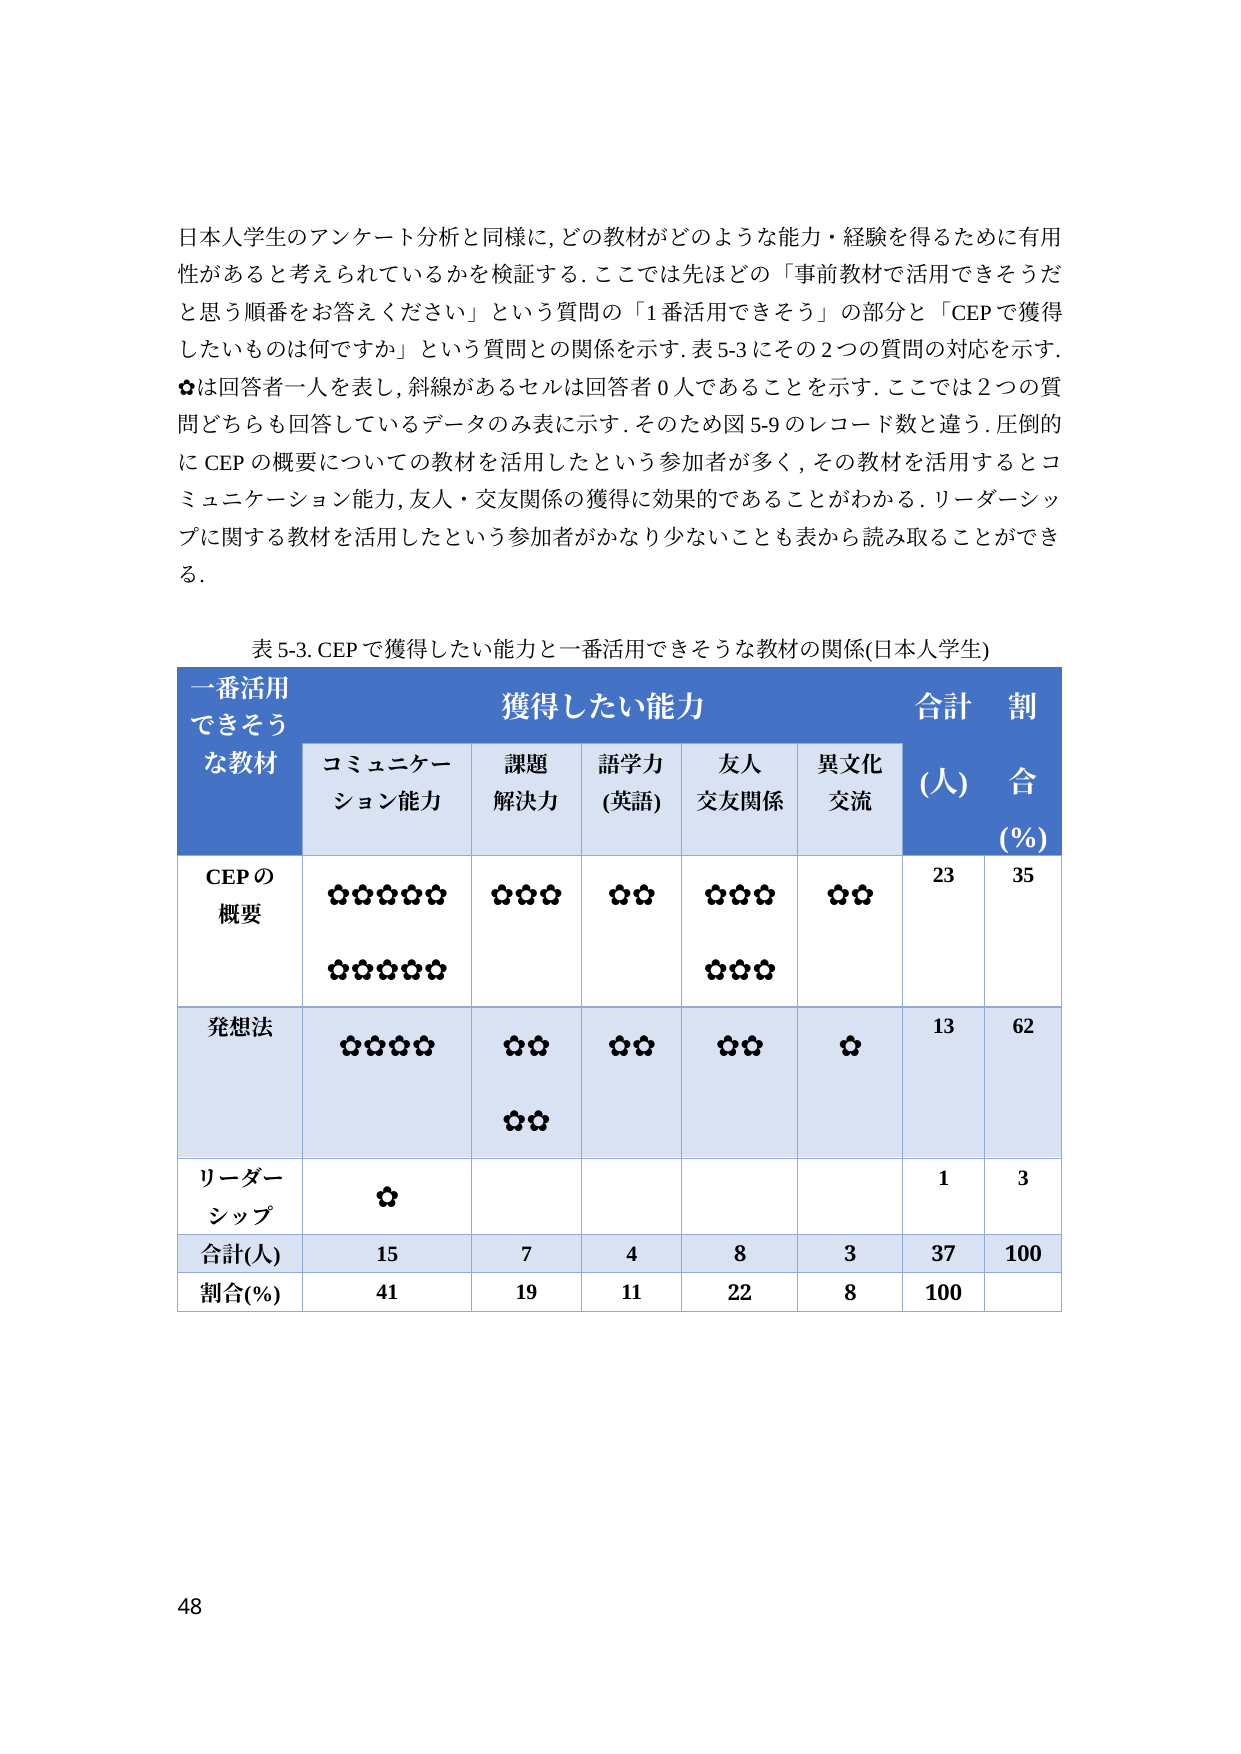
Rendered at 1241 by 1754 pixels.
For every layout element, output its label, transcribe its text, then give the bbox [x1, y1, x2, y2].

table_cell ✿✿✿✿ [303, 1008, 471, 1157]
table_cell 異文化 交流 [798, 744, 902, 855]
table_header 獲得したい能力 [303, 668, 902, 743]
table_header 割合 (%) [985, 668, 1061, 855]
table_cell 15 [303, 1235, 471, 1272]
table_cell 1 [903, 1159, 984, 1233]
table_cell ✿✿ [582, 1008, 681, 1157]
table_cell 62 [985, 1008, 1061, 1157]
text 表5-3. CEPで獲得したい能力と一番活用できそうな教材の関係(日本人学生) [177, 629, 1063, 667]
table_cell ✿✿ [798, 856, 902, 1006]
table_header 一番活用 できそうな教材 [178, 668, 302, 855]
table_cell ✿ [303, 1159, 471, 1233]
table_cell ✿✿ [582, 856, 681, 1006]
table_cell ✿✿✿✿✿ ✿✿✿✿✿ [303, 856, 471, 1006]
table_cell 13 [903, 1008, 984, 1157]
table_cell 合計(人) [178, 1235, 302, 1272]
table_cell [985, 1273, 1061, 1311]
table_cell 語学力(英語) [582, 744, 681, 855]
table_cell ✿✿ ✿✿ [472, 1008, 581, 1157]
table_cell 3 [798, 1235, 902, 1272]
table_cell [582, 1159, 681, 1233]
table_cell 発想法 [178, 1008, 302, 1157]
table_cell 8 [798, 1273, 902, 1311]
table_cell ✿✿✿ [472, 856, 581, 1006]
table_cell ✿✿ [682, 1008, 797, 1157]
table_cell 11 [582, 1273, 681, 1311]
table_cell 19 [472, 1273, 581, 1311]
table_cell [472, 1159, 581, 1233]
table_cell ✿✿✿ ✿✿✿ [682, 856, 797, 1006]
table_cell 23 [903, 856, 984, 1006]
table_cell 3 [985, 1159, 1061, 1233]
text 日本人学生のアンケート分析と同様に, どの教材がどのような能力・経験を得るために有用性があると考えられているかを検証する. ここでは先ほどの「事前教材で活用できそうだと思う順番をお答えください」という質問の「1番活用できそう」の部分と「CEPで獲得したいものは何ですか」という質問との関係を示す. 表5-3にその2つの質問の対応を示す. [177, 217, 1063, 367]
table_cell [682, 1159, 797, 1233]
table_cell CEPの 概要 [178, 856, 302, 1006]
table_cell 課題 解決力 [472, 744, 581, 855]
table_cell 友人 交友関係 [682, 744, 797, 855]
table_cell 100 [985, 1235, 1061, 1272]
table_header 合計 (人) [903, 668, 984, 855]
table_cell 22 [682, 1273, 797, 1311]
table_cell 41 [303, 1273, 471, 1311]
table_cell コミュニケー ション能力 [303, 744, 471, 855]
table_cell リーダー シップ [178, 1159, 302, 1233]
table_cell 37 [903, 1235, 984, 1272]
text ✿は回答者一人を表し, 斜線があるセルは回答者0人であることを示す. ここでは２つの質問どちらも回答しているデータのみ表に示す. そのため図5-9のレコード数と違う. 圧倒的にCEPの概要についての教材を活用したという参加者が多く, その教材を活用するとコミュニケーション能力, 友人・交友関係の獲得に効果的であることがわかる. リーダーシップに関する教材を活用したという参加者がかなり少ないことも表から読み取ることができる. [177, 367, 1063, 592]
table_cell 7 [472, 1235, 581, 1272]
table_cell 割合(%) [178, 1273, 302, 1311]
table_cell 4 [582, 1235, 681, 1272]
table_cell 8 [682, 1235, 797, 1272]
table_cell ✿ [798, 1008, 902, 1157]
table_cell 100 [903, 1273, 984, 1311]
table_cell 35 [985, 856, 1061, 1006]
table_cell [798, 1159, 902, 1233]
